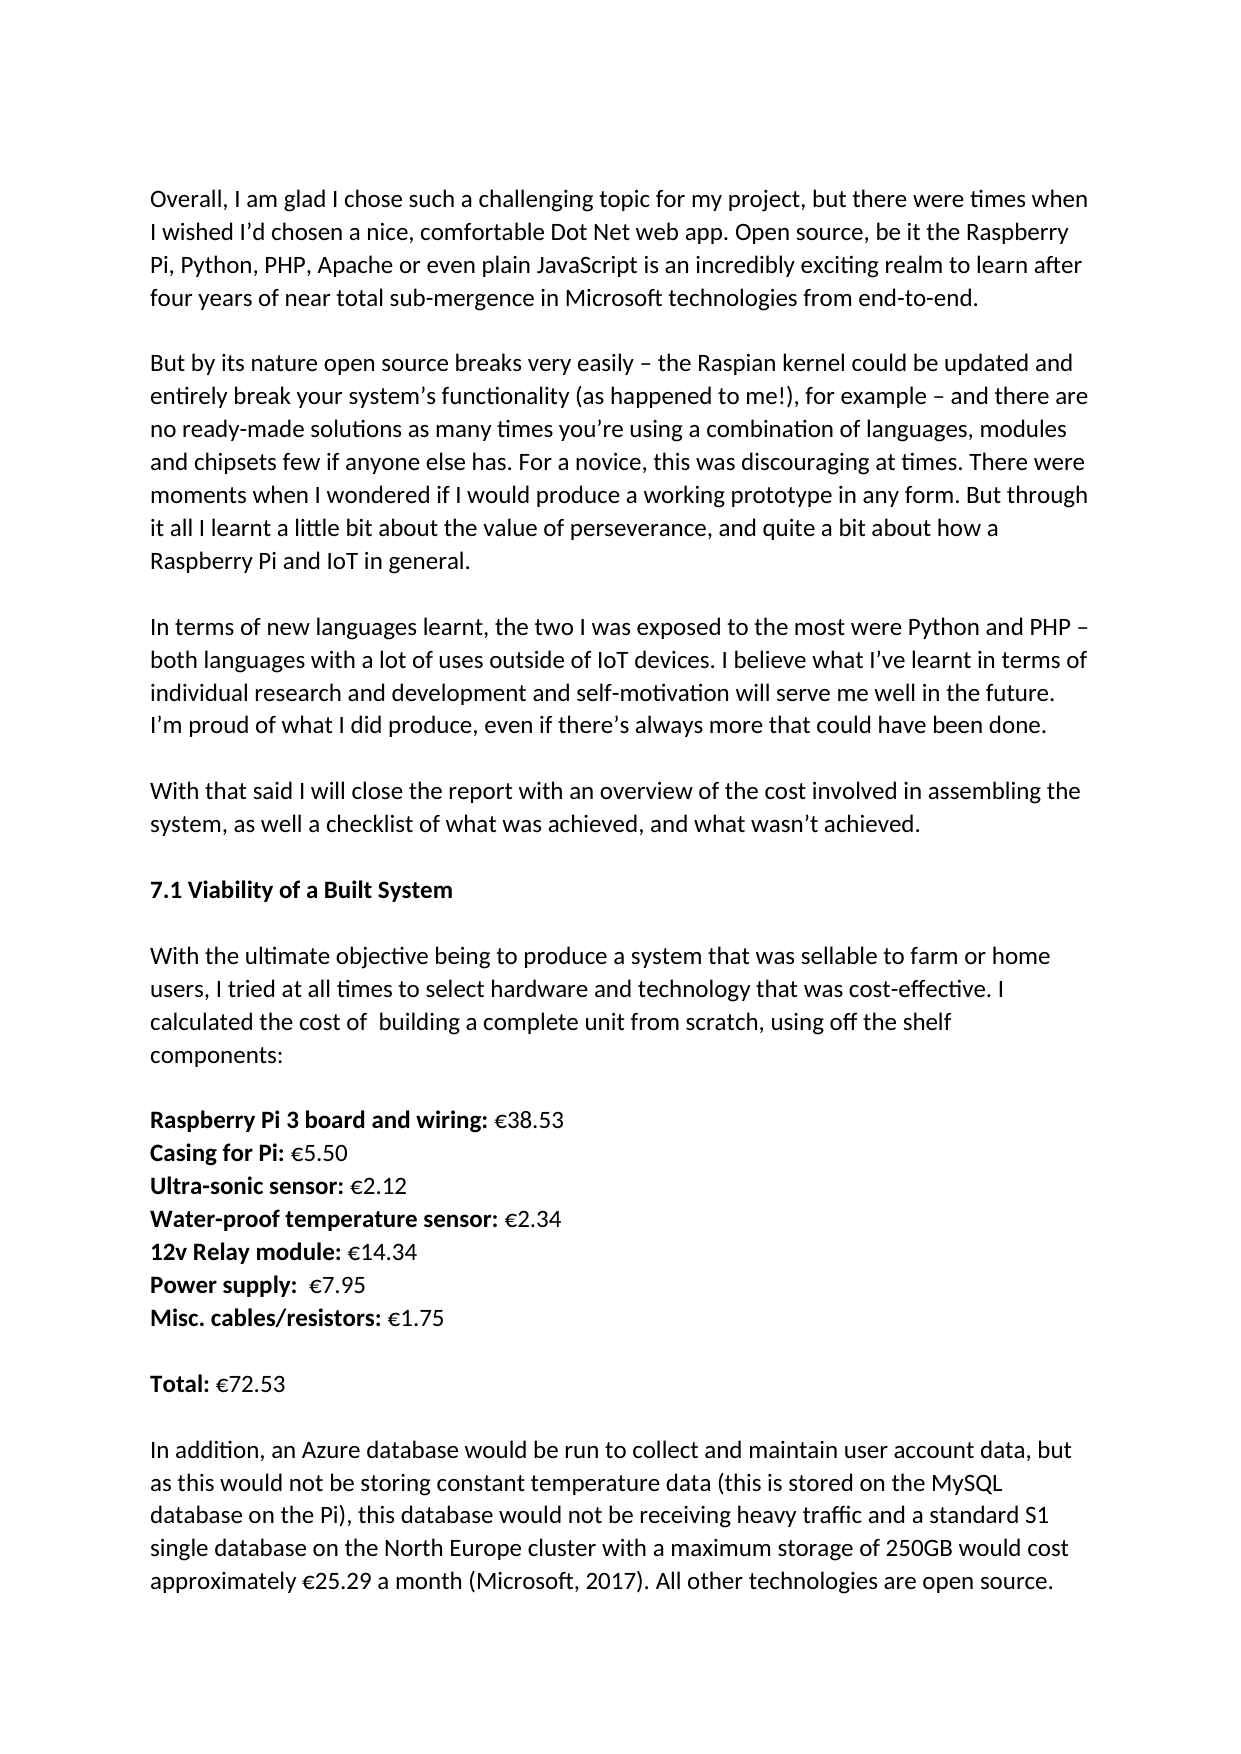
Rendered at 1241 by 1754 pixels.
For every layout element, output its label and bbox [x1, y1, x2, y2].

text [150, 150, 1090, 1596]
